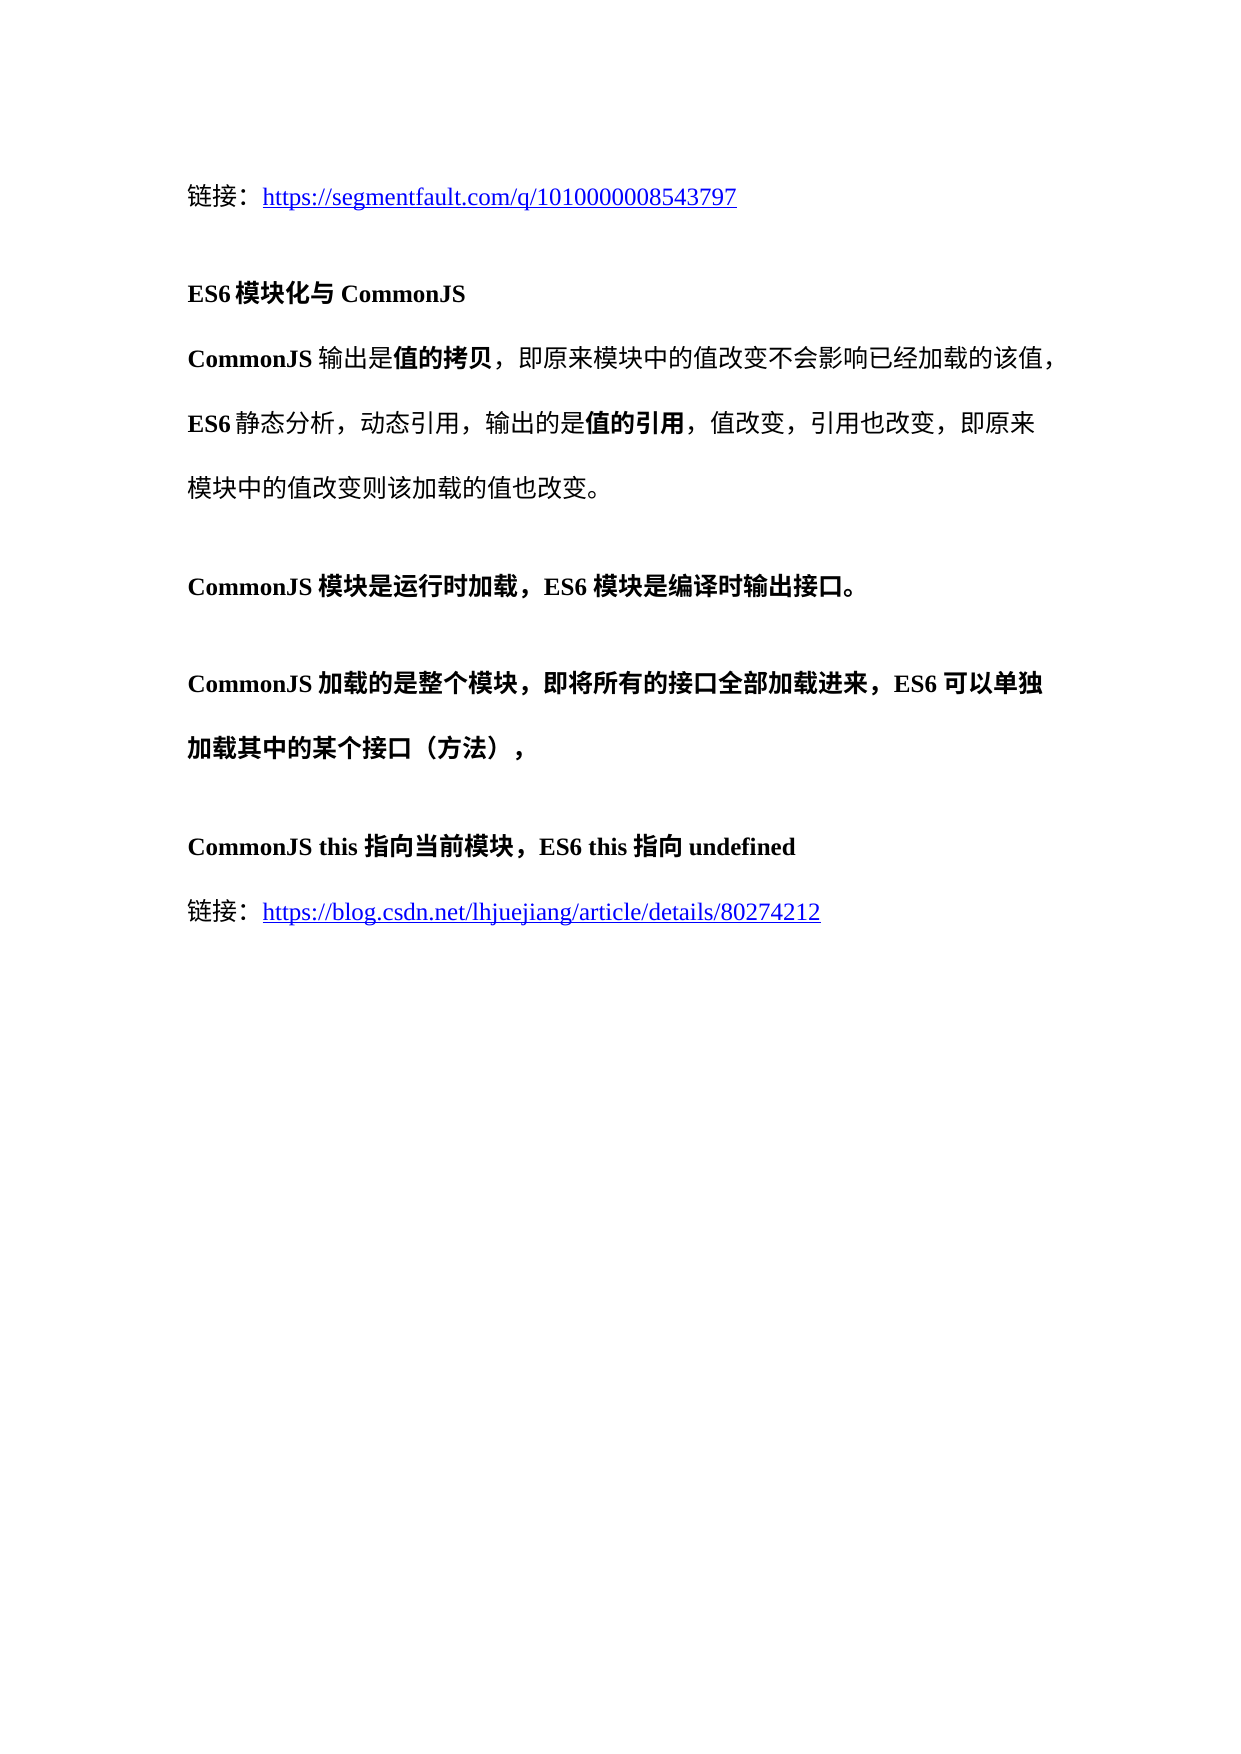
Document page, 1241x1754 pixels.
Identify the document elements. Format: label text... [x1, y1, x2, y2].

list CommonJS 模块是运行时加载，ES6 模块是编译时输出接口。 [187, 552, 1053, 617]
list ‌ES6模块化与CommonJS [187, 259, 1053, 324]
list CommonJS 输出是值的拷贝，即原来模块中的值改变不会影响已经加载的该值，ES6静态分析，动态引用，输出的是值的引用，值改变，引用也改变，即原来模块中的值改变则该加载的值也改变。 [187, 324, 1053, 519]
list 链接：https://blog.csdn.net/lhjuejiang/article/details/80274212 [187, 877, 1053, 942]
list 链接：https://segmentfault.com/q/1010000008543797 [187, 162, 1053, 227]
list CommonJS this 指向当前模块，ES6 this 指向undefined [187, 812, 1053, 877]
list CommonJS 加载的是整个模块，即将所有的接口全部加载进来，ES6 可以单独加载其中的某个接口（方法）， [187, 649, 1053, 779]
